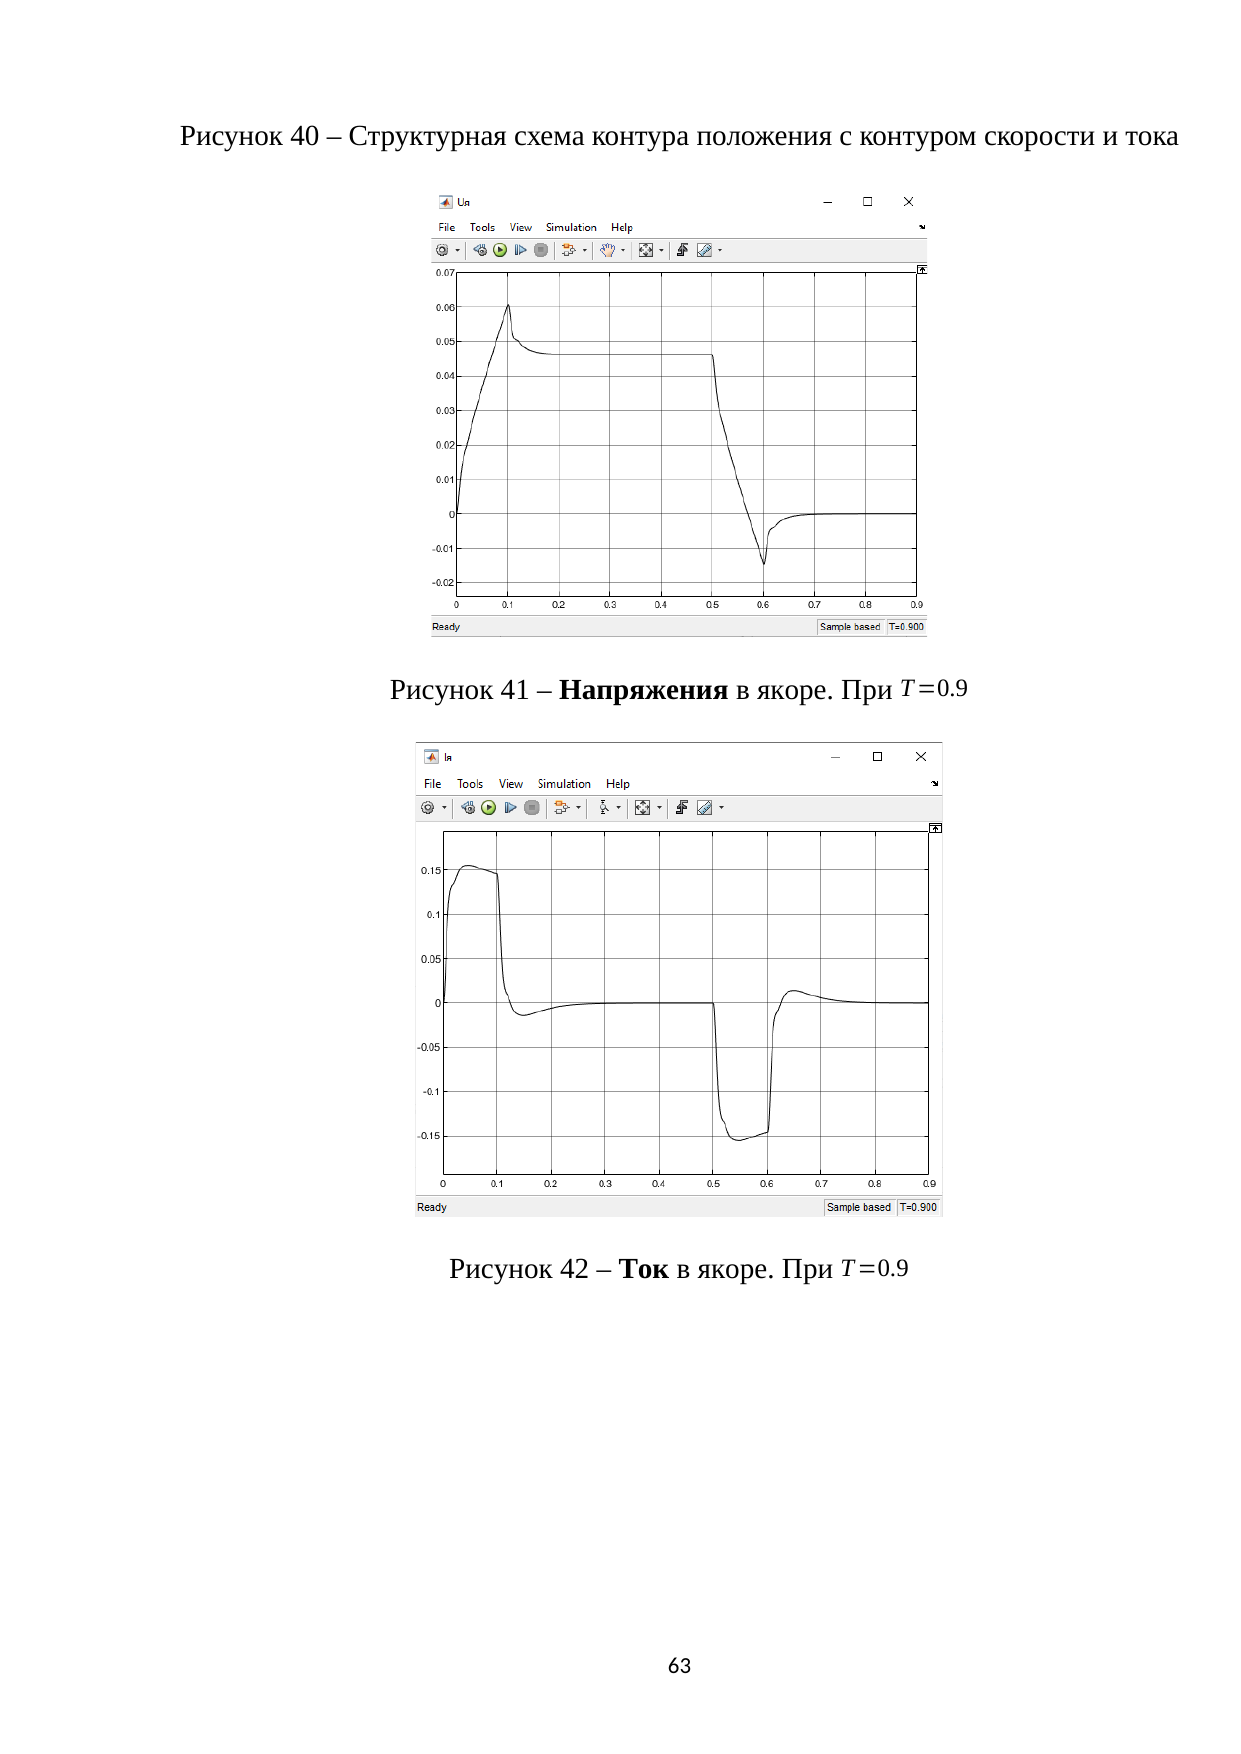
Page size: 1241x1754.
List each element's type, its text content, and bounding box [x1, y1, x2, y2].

title Рисунок 40 – Структурная схема контура положения с контуром скорости и тока [177, 118, 1181, 152]
picture [431, 189, 928, 637]
picture [415, 742, 943, 1217]
text Рисунок 41 – Напряжения в якоре. При [177, 672, 1181, 705]
text Рисунок 42 – Ток в якоре. При [177, 1251, 1181, 1285]
